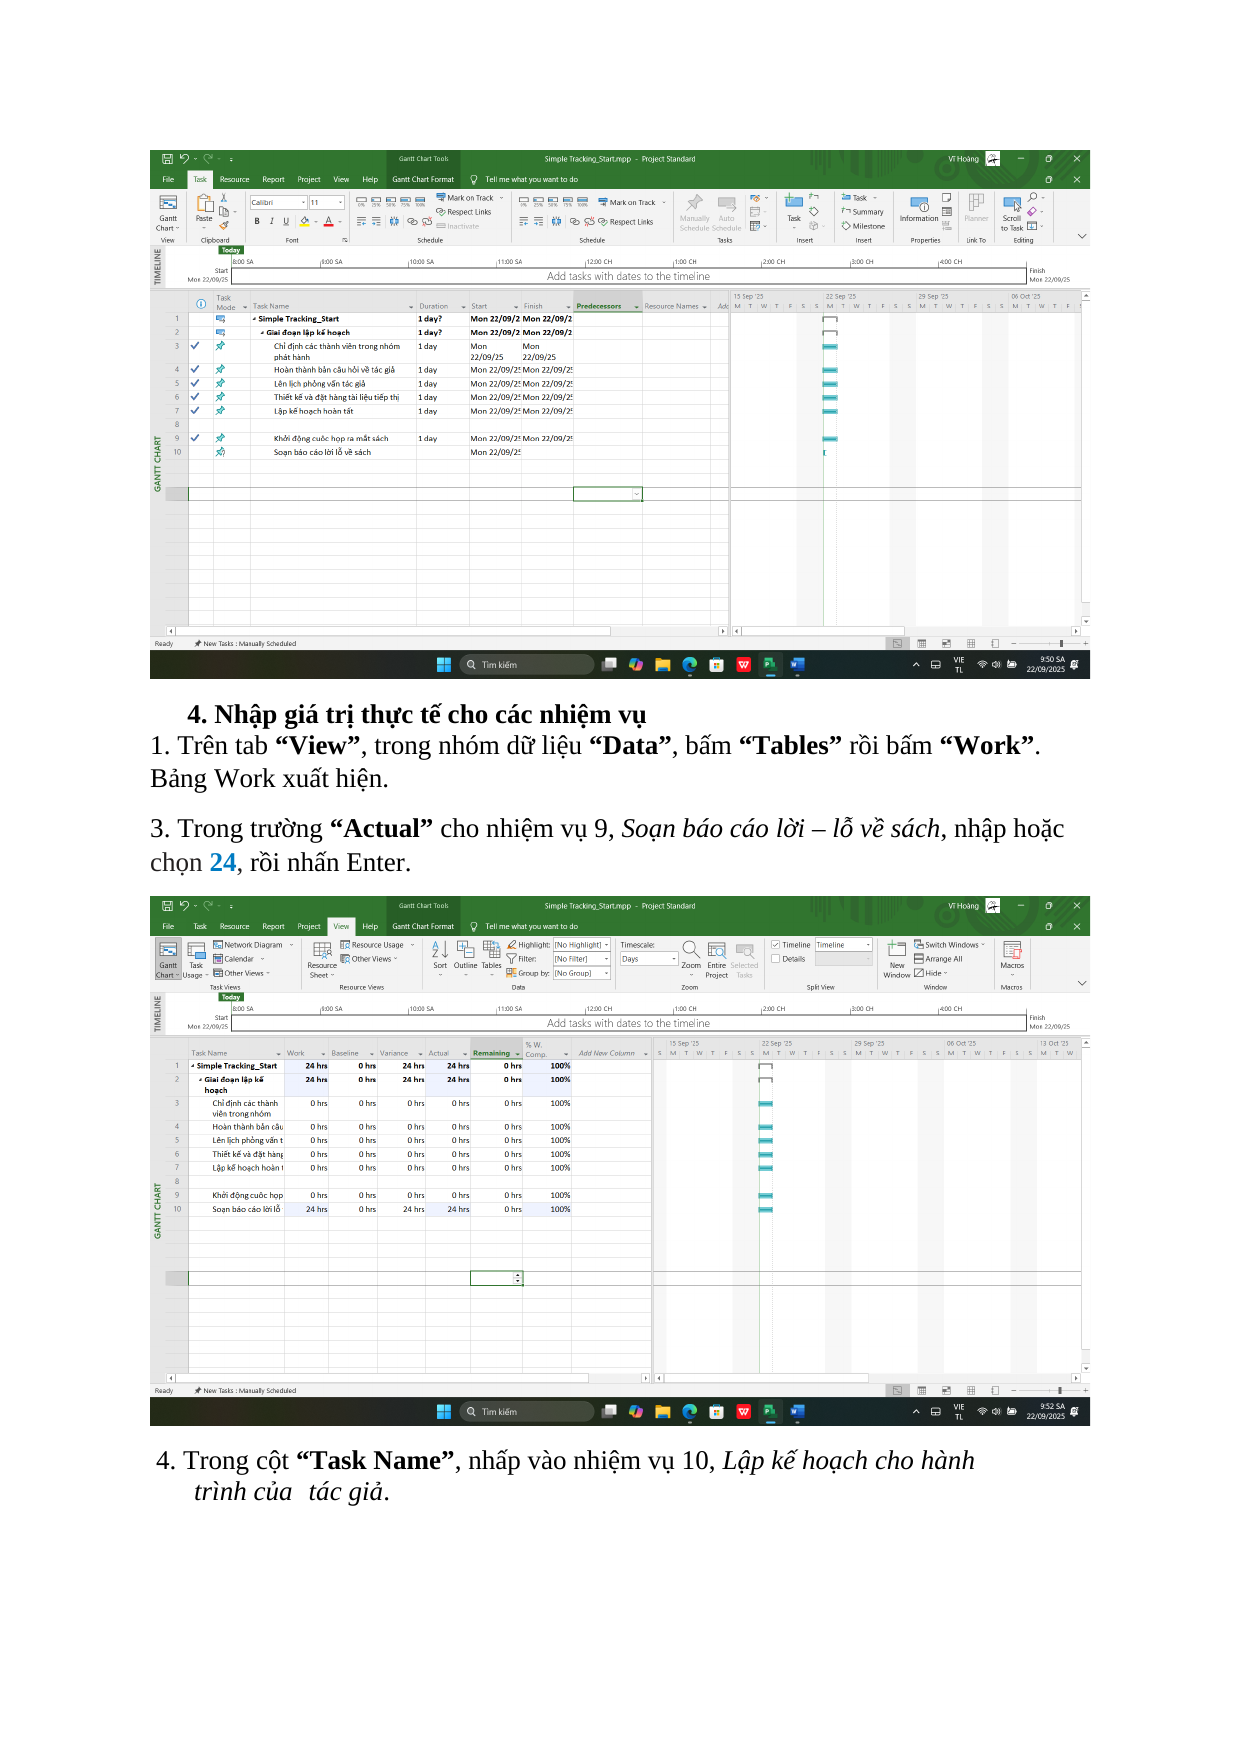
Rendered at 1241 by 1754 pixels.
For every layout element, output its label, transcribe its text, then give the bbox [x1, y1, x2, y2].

text 4. Nhập giá trị thực tế cho các nhiệm vụ [187, 698, 1090, 729]
picture [150, 896, 1091, 1426]
text 4. Trong cột “Task Name”, nhấp vào nhiệm vụ 10, Lập kế hoạch cho hành trình của tác giả. [156, 1444, 1006, 1506]
text 3. Trong trường “Actual” cho nhiệm vụ 9, Soạn báo cáo lời – lỗ về sách, nhập hoặc chọn 24, rồi nhấn Enter. [150, 813, 1090, 877]
picture [150, 150, 1091, 679]
text 1. Trên tab “View”, trong nhóm dữ liệu “Data”, bấm “Tables” rồi bấm “Work”. Bảng Work xuất hiện. [150, 729, 1090, 793]
